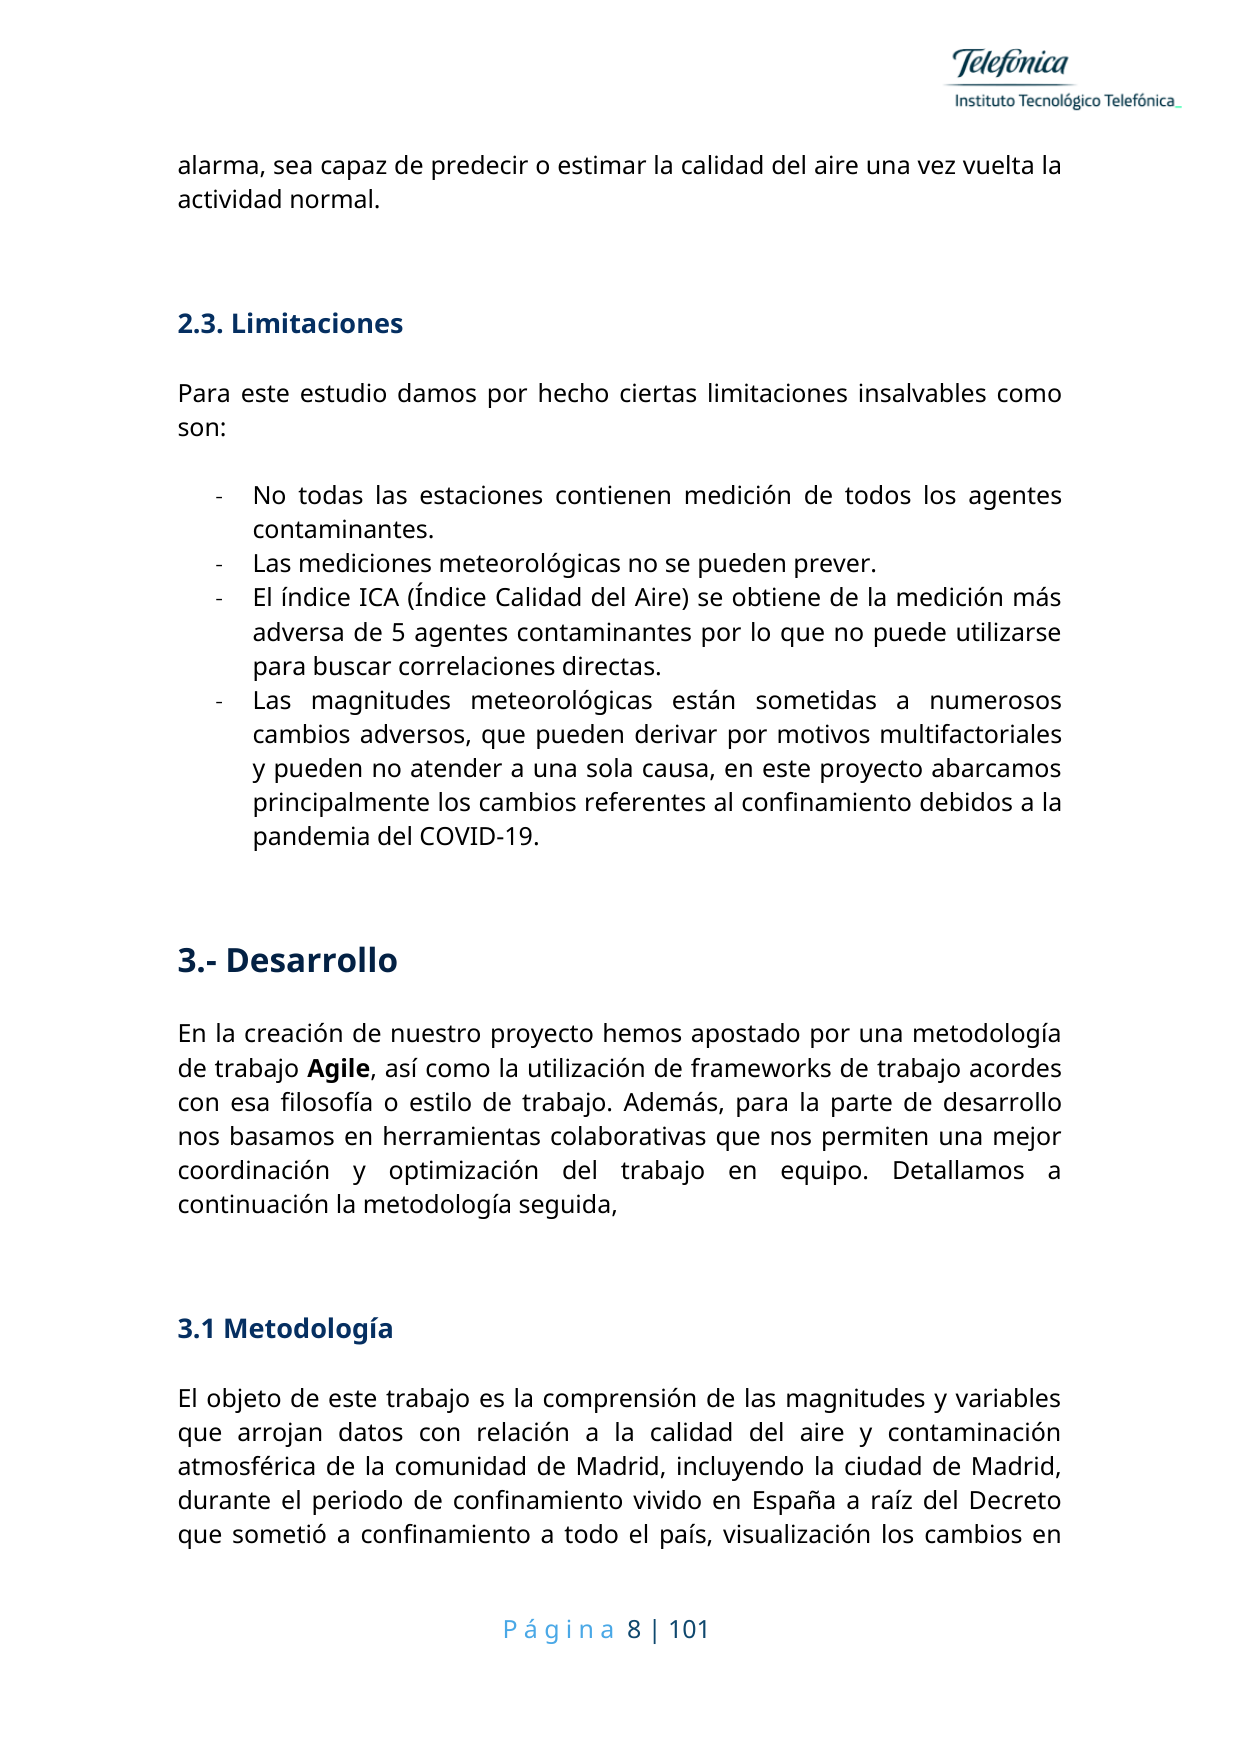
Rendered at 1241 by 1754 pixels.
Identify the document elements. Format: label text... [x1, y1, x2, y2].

list Las mediciones meteorológicas no se pueden prever. [215, 546, 1063, 580]
subtitle 3.1 Metodología [177, 1309, 1063, 1346]
list No todas las estaciones contienen medición de todos los agentes contaminantes. [215, 478, 1063, 546]
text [177, 148, 1063, 216]
picture [892, 21, 1215, 128]
text En la creación de nuestro proyecto hemos apostado por una metodología de trabajo Agile, así como la utilización de frameworks de trabajo acordes con esa filosofía o estilo de trabajo. Además, para la parte de desarrollo nos basamos en herramientas colaborativas que nos permiten una mejor coordinación y optimización del trabajo en equipo. Detallamos a continuación la metodología seguida, [177, 1016, 1063, 1221]
text Para este estudio damos por hecho ciertas limitaciones insalvables como son: [177, 376, 1063, 444]
subtitle 3.- Desarrollo [177, 937, 1063, 982]
subtitle 2.3. Limitaciones [177, 305, 1063, 342]
list Las magnitudes meteorológicas están sometidas a numerosos cambios adversos, que pueden derivar por motivos multifactoriales y pueden no atender a una sola causa, en este proyecto abarcamos principalmente los cambios referentes al confinamiento debidos a la pandemia del COVID-19. [215, 682, 1063, 853]
list El índice ICA (Índice Calidad del Aire) se obtiene de la medición más adversa de 5 agentes contaminantes por lo que no puede utilizarse para buscar correlaciones directas. [215, 580, 1063, 682]
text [177, 1380, 1063, 1551]
